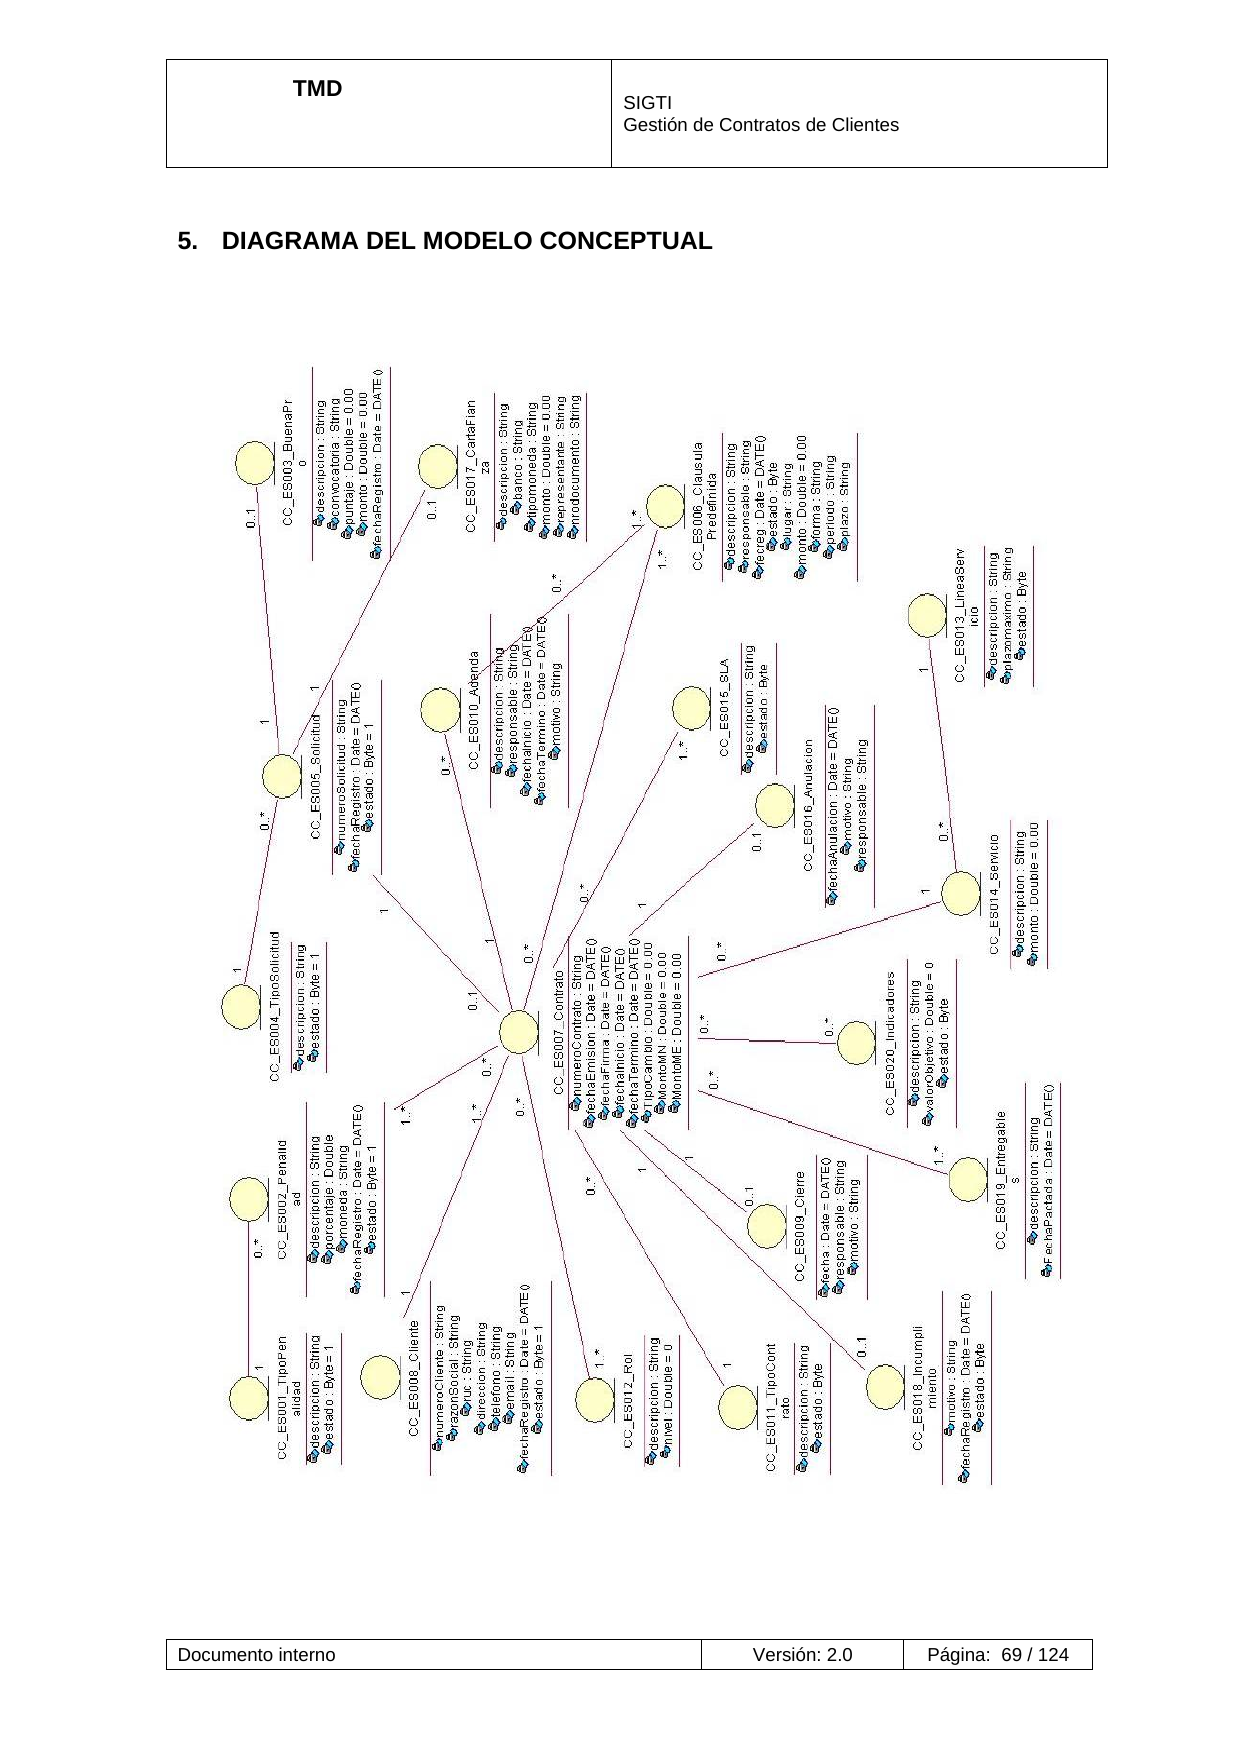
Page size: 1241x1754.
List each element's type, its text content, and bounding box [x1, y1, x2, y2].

picture [177, 311, 1112, 1542]
subtitle DIAGRAMA DEL MODELO CONCEPTUAL [177, 226, 1092, 255]
